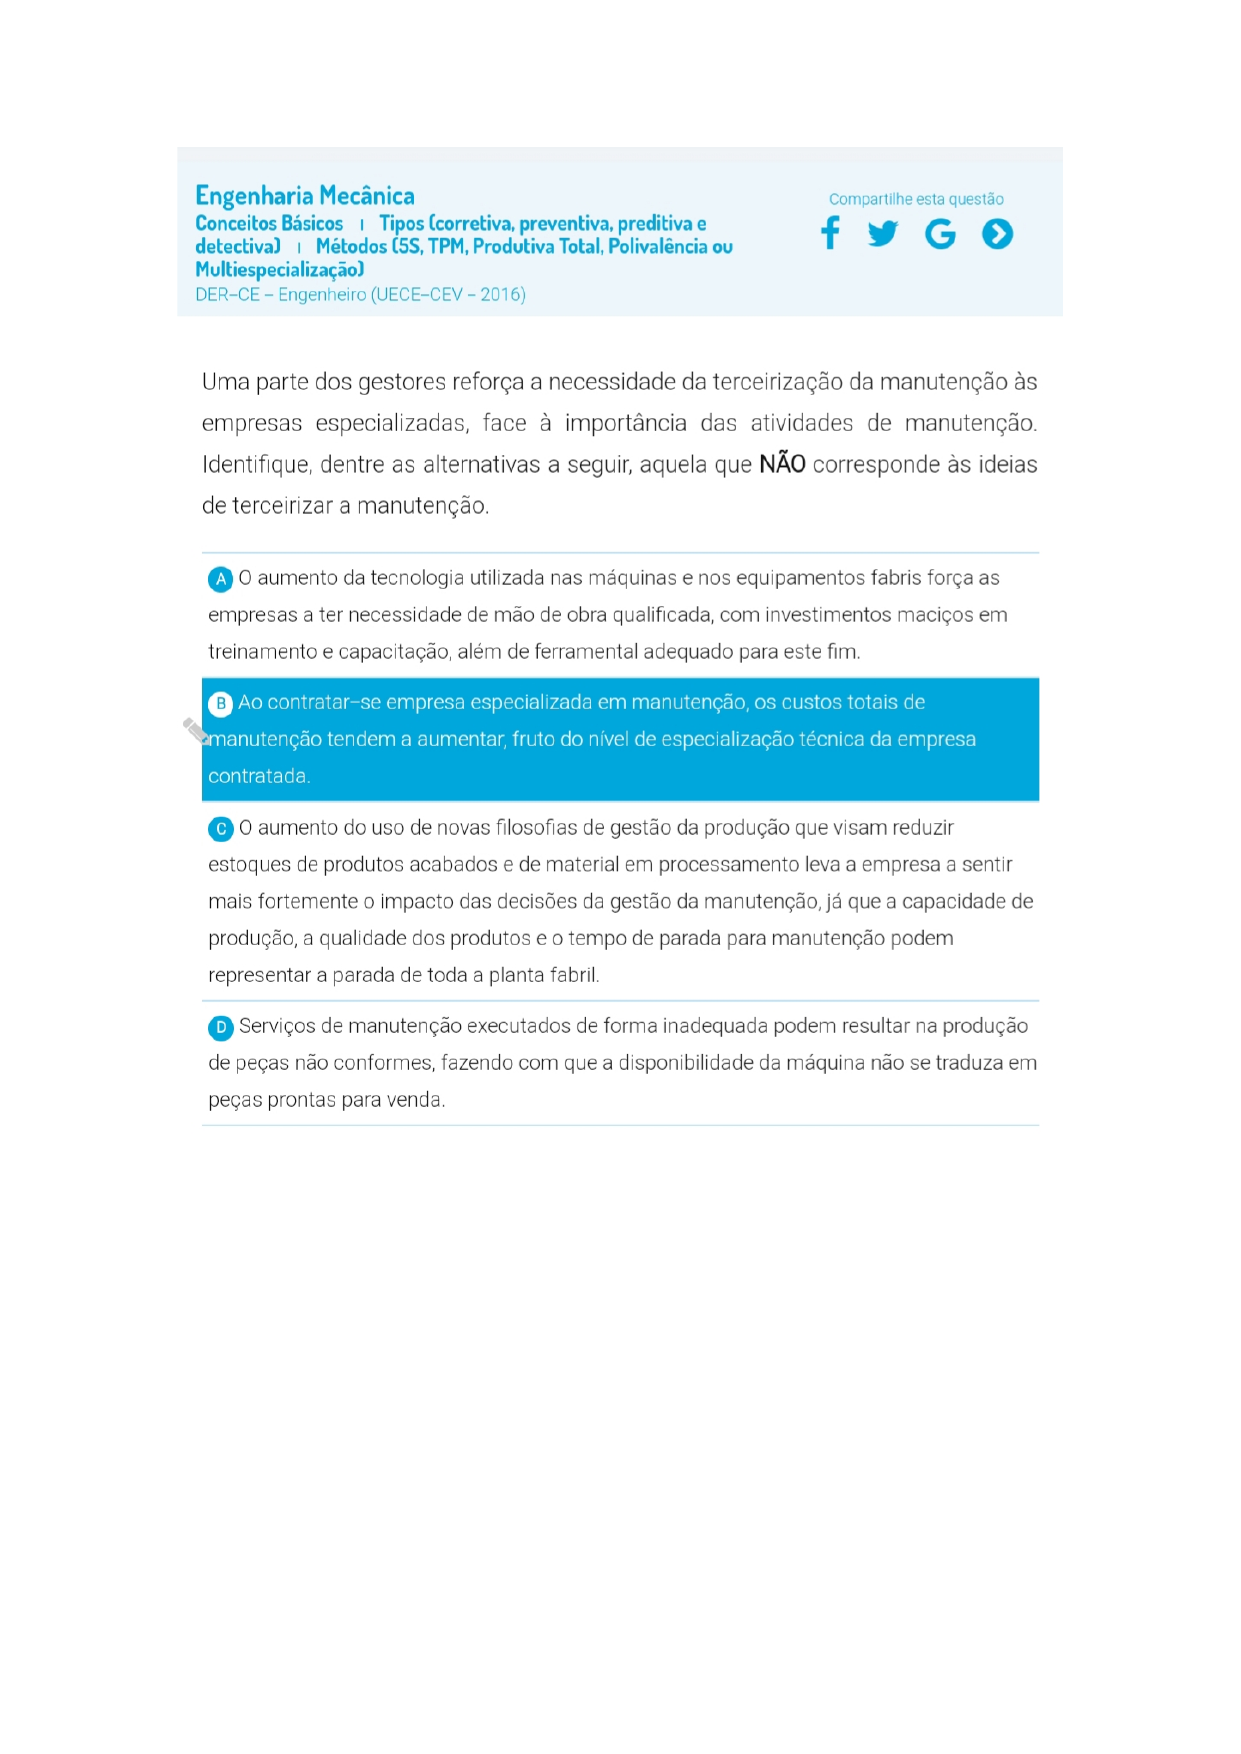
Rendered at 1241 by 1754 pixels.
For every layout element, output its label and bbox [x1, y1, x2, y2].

picture [177, 147, 1063, 1162]
